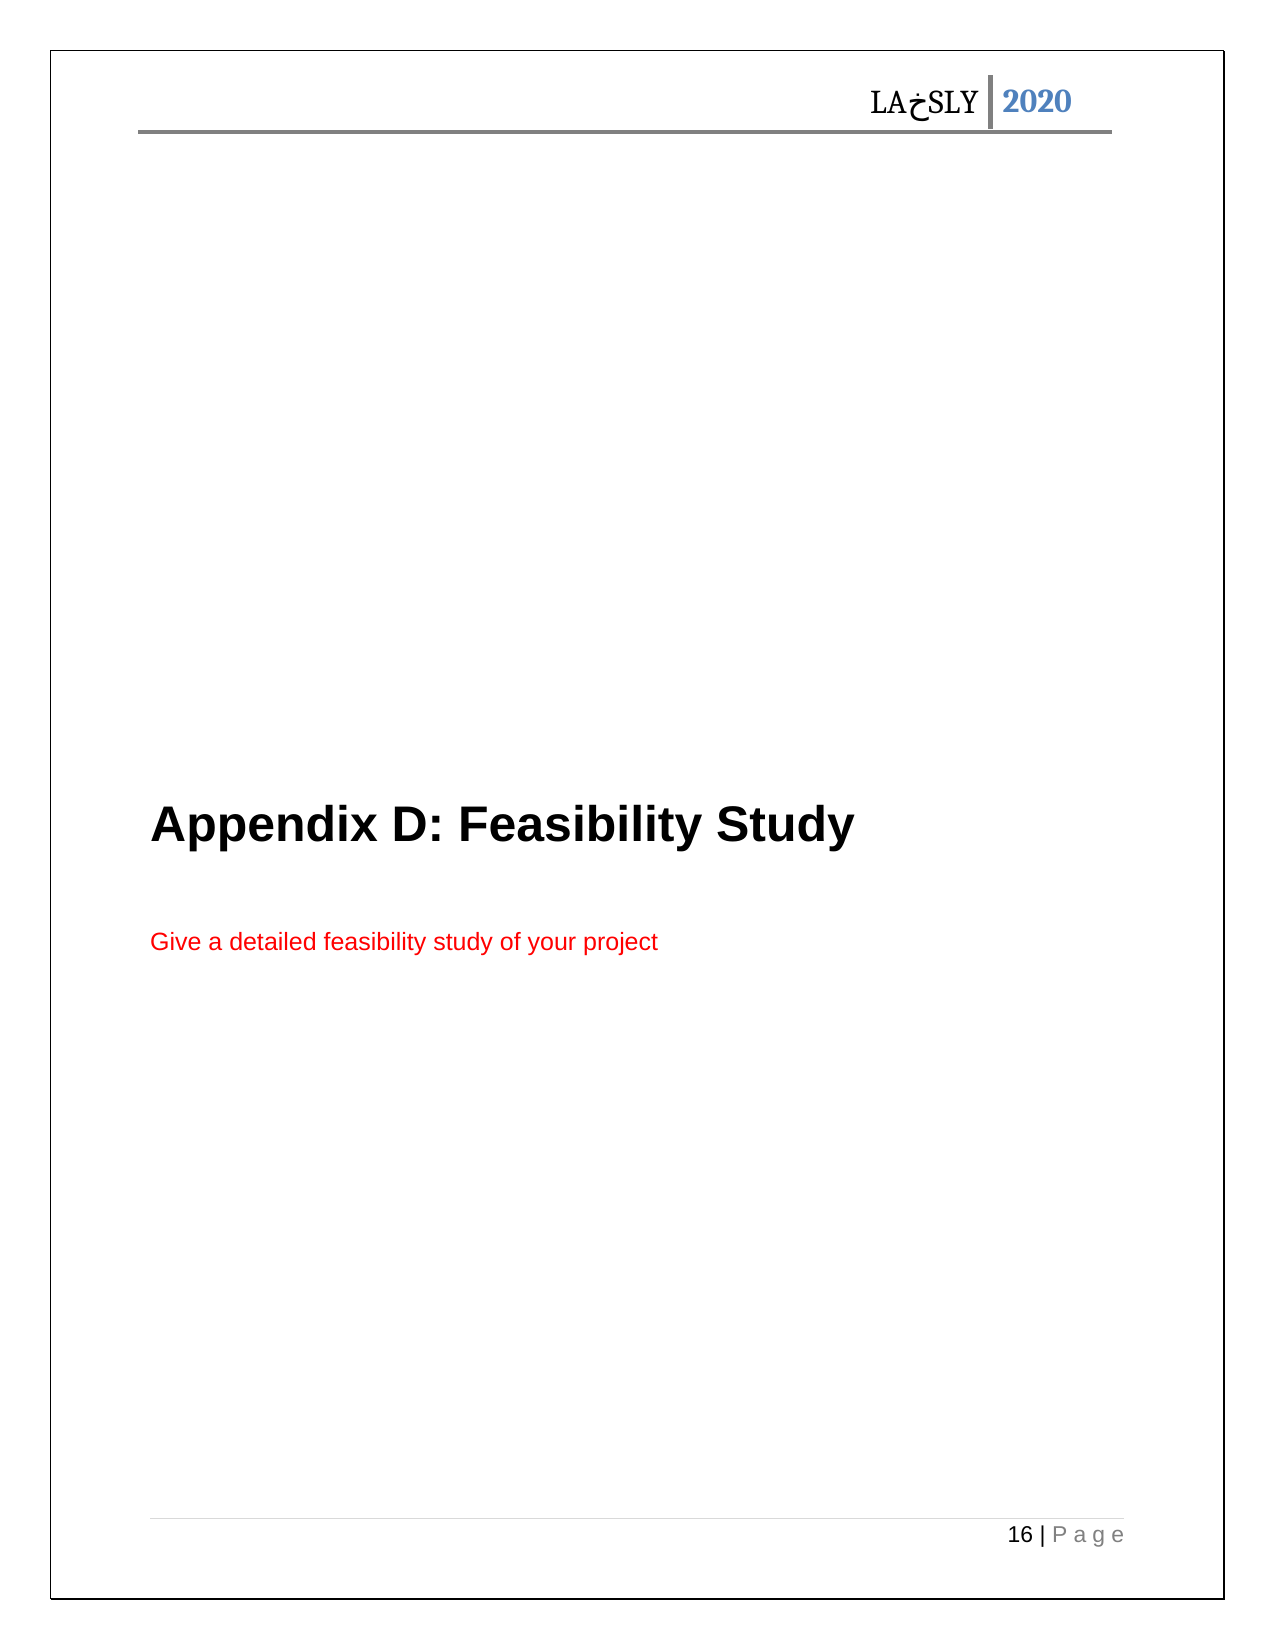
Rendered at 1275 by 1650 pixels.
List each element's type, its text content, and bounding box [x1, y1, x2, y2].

text Appendix D: Feasibility Study [150, 795, 1124, 852]
text Give a detailed feasibility study of your project [150, 927, 1124, 956]
